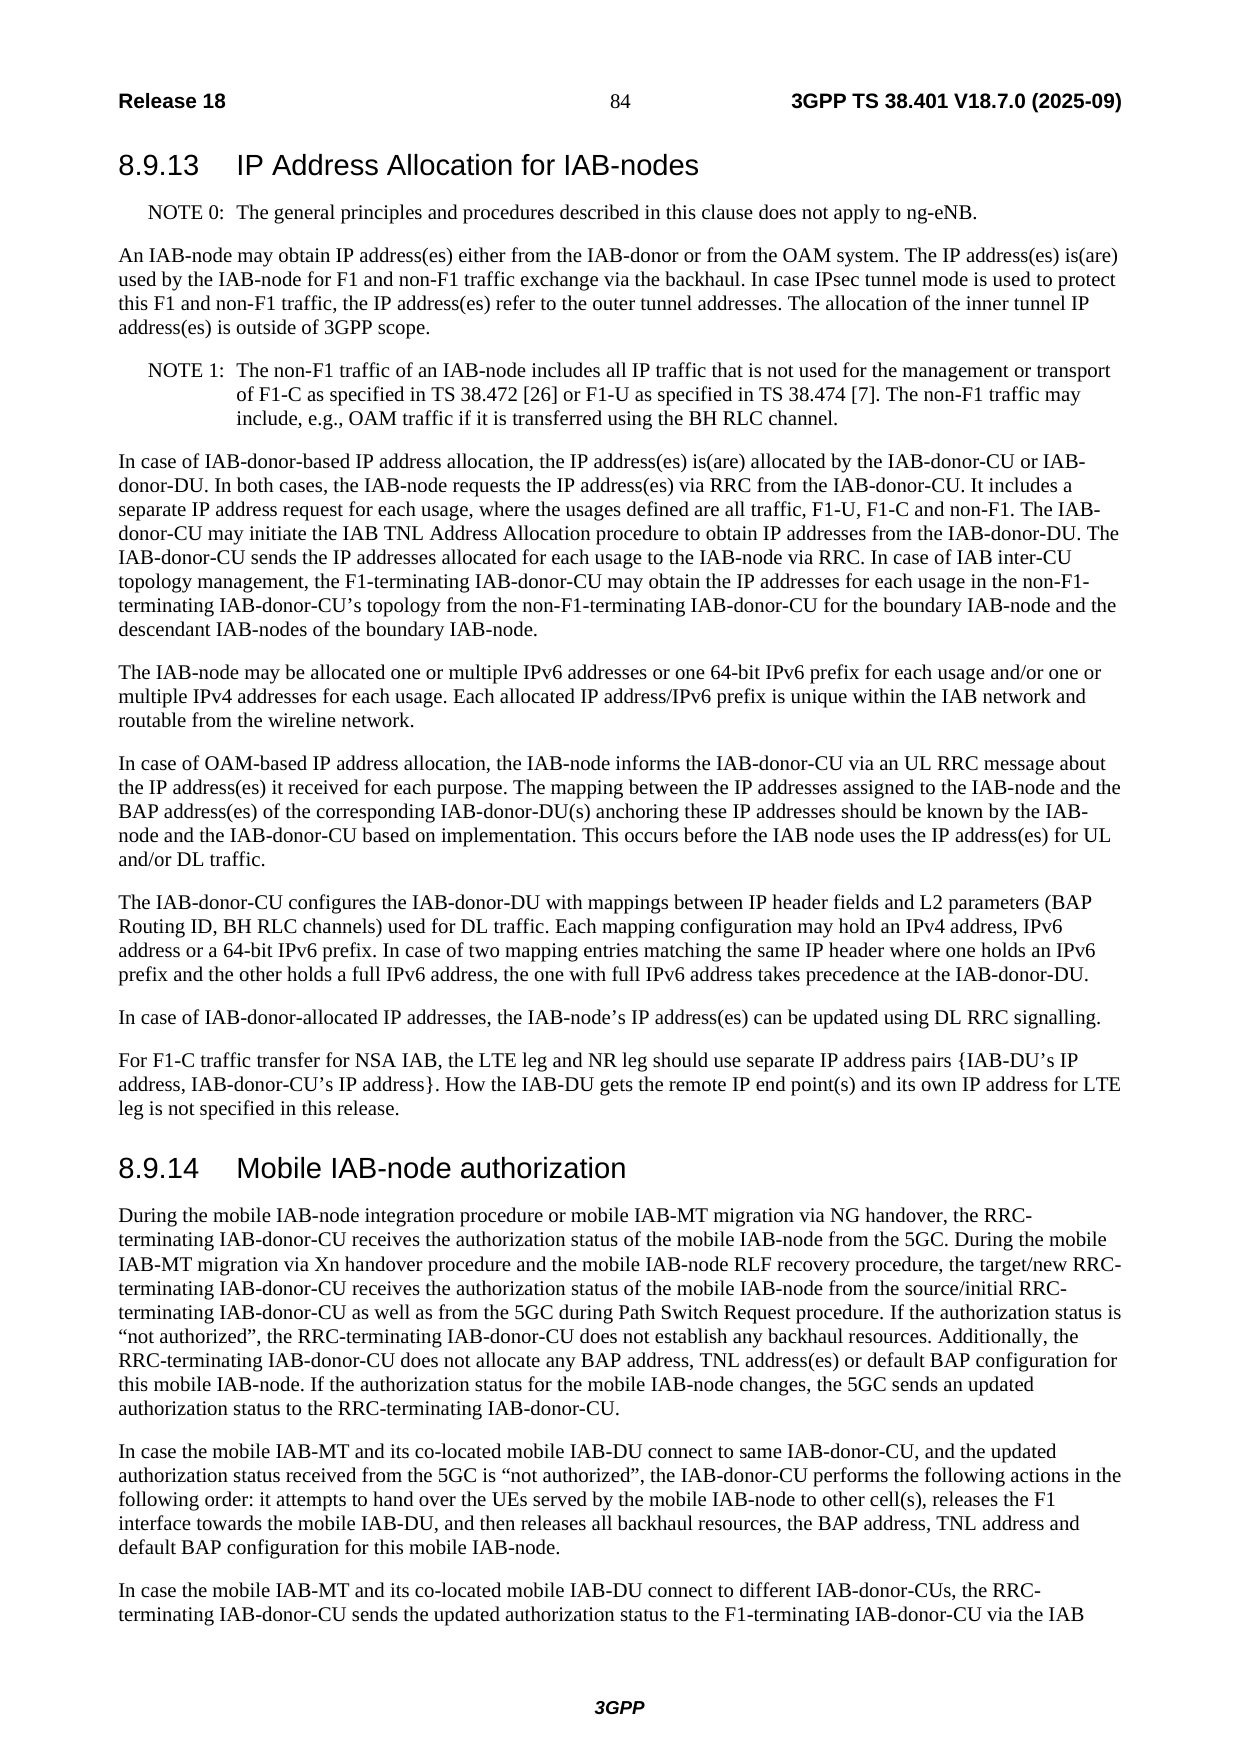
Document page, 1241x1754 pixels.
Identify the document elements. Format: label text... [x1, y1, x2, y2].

text In case of IAB-donor-allocated IP addresses, the IAB-node’s IP address(es) can be updated using DL RRC signalling. [118, 1005, 1122, 1029]
text In case of IAB-donor-based IP address allocation, the IP address(es) is(are) allocated by the IAB-donor-CU or IAB-donor-DU. In both cases, the IAB-node requests the IP address(es) via RRC from the IAB-donor-CU. It includes a separate IP address request for each usage, where the usages defined are all traffic, F1-U, F1-C and non-F1. The IAB-donor-CU may initiate the IAB TNL Address Allocation procedure to obtain IP addresses from the IAB-donor-DU. The IAB-donor-CU sends the IP addresses allocated for each usage to the IAB-node via RRC. In case of IAB inter-CU topology management, the F1-terminating IAB-donor-CU may obtain the IP addresses for each usage in the non-F1-terminating IAB-donor-CU’s topology from the non-F1-terminating IAB-donor-CU for the boundary IAB-node and the descendant IAB-nodes of the boundary IAB-node. [118, 448, 1122, 641]
text During the mobile IAB-node integration procedure or mobile IAB-MT migration via NG handover, the RRC-terminating IAB-donor-CU receives the authorization status of the mobile IAB-node from the 5GC. During the mobile IAB-MT migration via Xn handover procedure and the mobile IAB-node RLF recovery procedure, the target/new RRC-terminating IAB-donor-CU receives the authorization status of the mobile IAB-node from the source/initial RRC-terminating IAB-donor-CU as well as from the 5GC during Path Switch Request procedure. If the authorization status is “not authorized”, the RRC-terminating IAB-donor-CU does not establish any backhaul resources. Additionally, the RRC-terminating IAB-donor-CU does not allocate any BAP address, TNL address(es) or default BAP configuration for this mobile IAB-node. If the authorization status for the mobile IAB-node changes, the 5GC sends an updated authorization status to the RRC-terminating IAB-donor-CU. [118, 1203, 1122, 1420]
text The IAB-node may be allocated one or multiple IPv6 addresses or one 64-bit IPv6 prefix for each usage and/or one or multiple IPv4 addresses for each usage. Each allocated IP address/IPv6 prefix is unique within the IAB network and routable from the wireline network. [118, 660, 1122, 732]
text In case of OAM-based IP address allocation, the IAB-node informs the IAB-donor-CU via an UL RRC message about the IP address(es) it received for each purpose. The mapping between the IP addresses assigned to the IAB-node and the BAP address(es) of the corresponding IAB-donor-DU(s) anchoring these IP addresses should be known by the IAB-node and the IAB-donor-CU based on implementation. This occurs before the IAB node uses the IP address(es) for UL and/or DL traffic. [118, 751, 1122, 871]
text In case the mobile IAB-MT and its co-located mobile IAB-DU connect to same IAB-donor-CU, and the updated authorization status received from the 5GC is “not authorized”, the IAB-donor-CU performs the following actions in the following order: it attempts to hand over the UEs served by the mobile IAB-node to other cell(s), releases the F1 interface towards the mobile IAB-DU, and then releases all backhaul resources, the BAP address, TNL address and default BAP configuration for this mobile IAB-node. [118, 1439, 1122, 1559]
text An IAB-node may obtain IP address(es) either from the IAB-donor or from the OAM system. The IP address(es) is(are) used by the IAB-node for F1 and non-F1 traffic exchange via the backhaul. In case IPsec tunnel mode is used to protect this F1 and non-F1 traffic, the IP address(es) refer to the outer tunnel addresses. The allocation of the inner tunnel IP address(es) is outside of 3GPP scope. [118, 243, 1122, 339]
text NOTE 0: The general principles and procedures described in this clause does not apply to ng-eNB. [148, 200, 1122, 224]
text The IAB-donor-CU configures the IAB-donor-DU with mappings between IP header fields and L2 parameters (BAP Routing ID, BH RLC channels) used for DL traffic. Each mapping configuration may hold an IPv4 address, IPv6 address or a 64-bit IPv6 prefix. In case of two mapping entries matching the same IP header where one holds an IPv6 prefix and the other holds a full IPv6 address, the one with full IPv6 address takes precedence at the IAB-donor-DU. [118, 890, 1122, 986]
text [118, 1578, 1122, 1626]
subtitle 8.9.13 IP Address Allocation for IAB-nodes [118, 147, 1122, 181]
text For F1-C traffic transfer for NSA IAB, the LTE leg and NR leg should use separate IP address pairs {IAB-DU’s IP address, IAB-donor-CU’s IP address}. How the IAB-DU gets the remote IP end point(s) and its own IP address for LTE leg is not specified in this release. [118, 1048, 1122, 1120]
subtitle 8.9.14 Mobile IAB-node authorization [118, 1151, 1122, 1184]
text NOTE 1: The non-F1 traffic of an IAB-node includes all IP traffic that is not used for the management or transport of F1-C as specified in TS 38.472 [26] or F1-U as specified in TS 38.474 [7]. The non-F1 traffic may include, e.g., OAM traffic if it is transferred using the BH RLC channel. [148, 358, 1122, 430]
